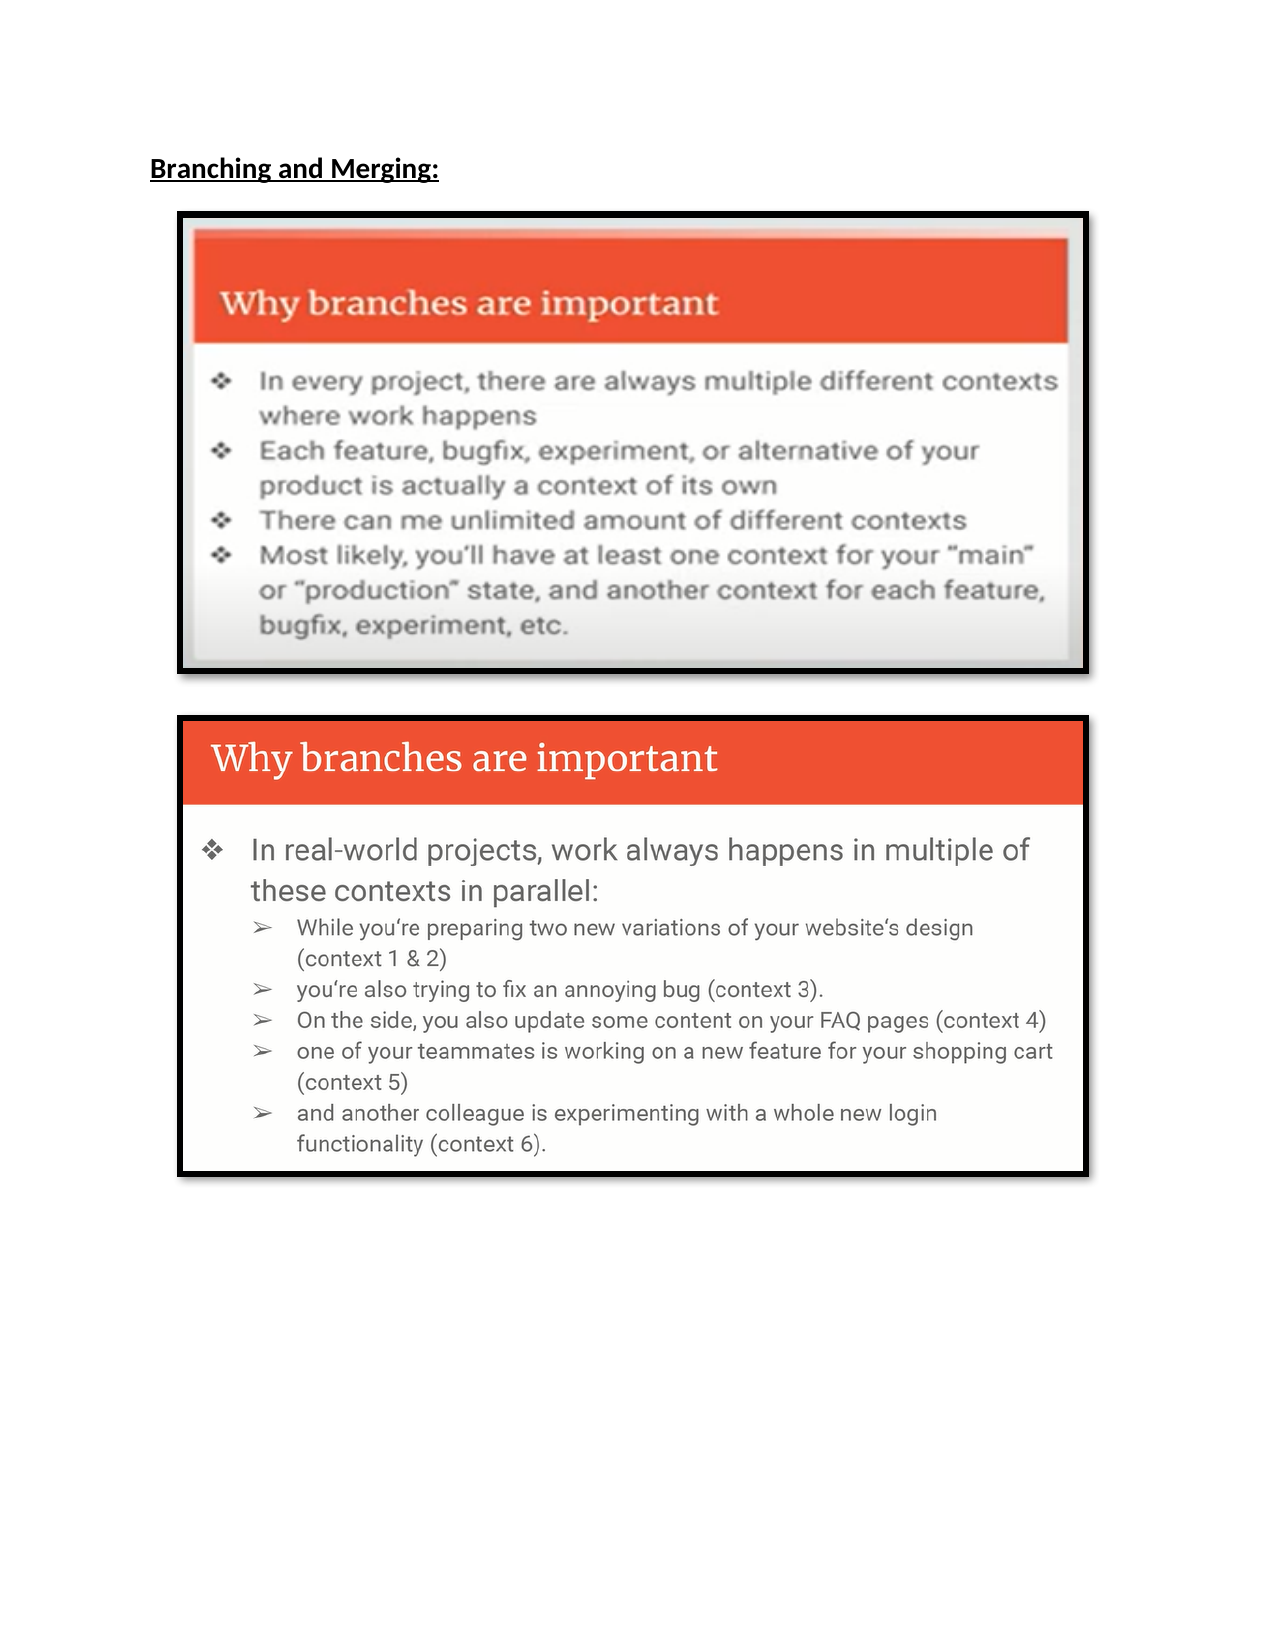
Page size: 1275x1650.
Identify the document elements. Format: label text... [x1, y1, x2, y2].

text Branching and Merging: [150, 150, 1125, 186]
picture [183, 218, 1083, 668]
picture [183, 721, 1083, 1171]
